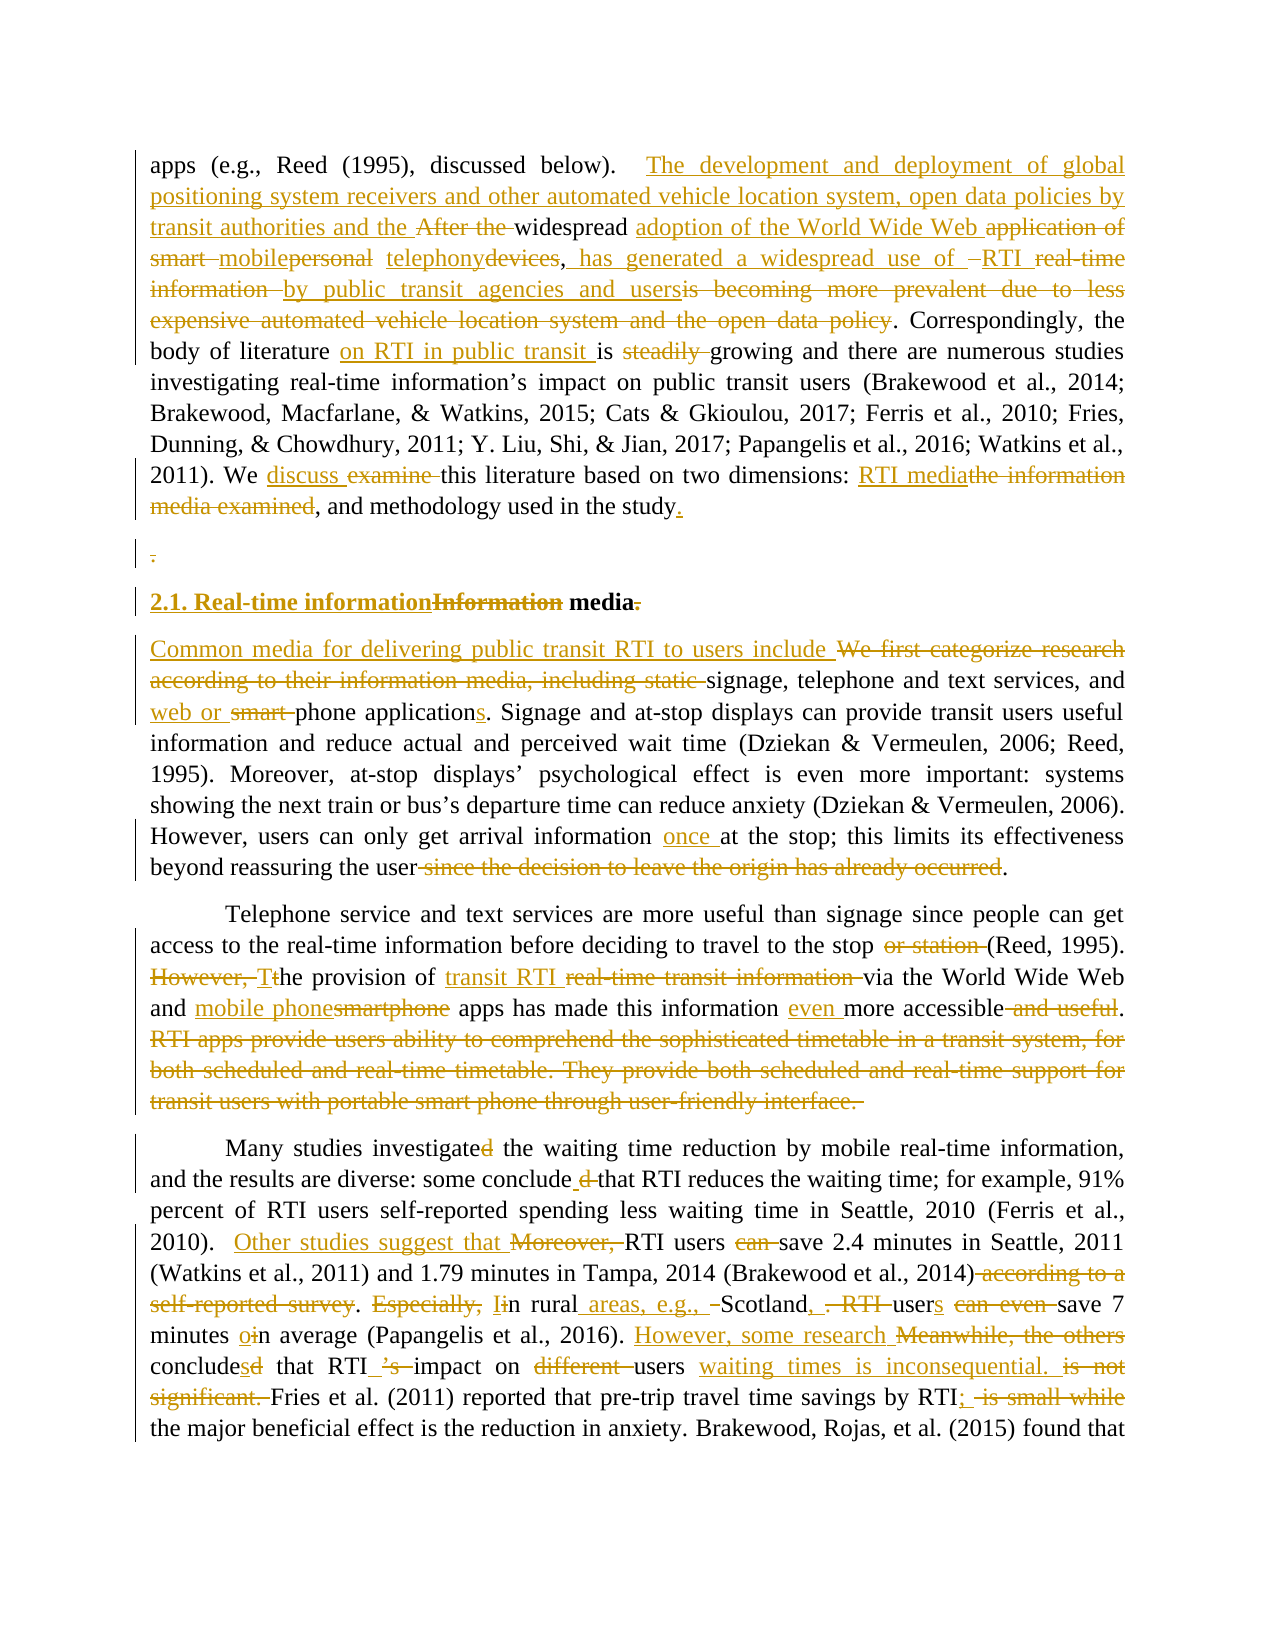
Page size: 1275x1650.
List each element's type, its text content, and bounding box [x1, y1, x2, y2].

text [150, 150, 1125, 206]
text Telephone service and text services are more useful than signage since people can get access to the real-time information before deciding to travel to the stop (Reed, 1995). he provision of via the World Wide Web and apps has made this information more accessible. [150, 1041, 1125, 1070]
text media [150, 587, 1125, 616]
text Telephone service and text services are more useful than signage since people can get access to the real-time information before deciding to travel to the stop (Reed, 1995). he provision of via the World Wide Web and apps has made this information more accessible. [150, 1072, 1125, 1114]
text Telephone service and text services are more useful than signage since people can get access to the real-time information before deciding to travel to the stop (Reed, 1995). he provision of via the World Wide Web and apps has made this information more accessible. [150, 899, 1125, 1039]
text signage, telephone and text services, and phone application. Signage and at-stop displays can provide transit users useful information and reduce actual and perceived wait time (Dziekan & Vermeulen, 2006; Reed, 1995). Moreover, at-stop displays’ psychological effect is even more important: systems showing the next train or bus’s departure time can reduce anxiety (Dziekan & Vermeulen, 2006). However, users can only get arrival information at the stop; this limits its effectiveness beyond reassuring the user. [150, 634, 1125, 881]
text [150, 1133, 1125, 1442]
